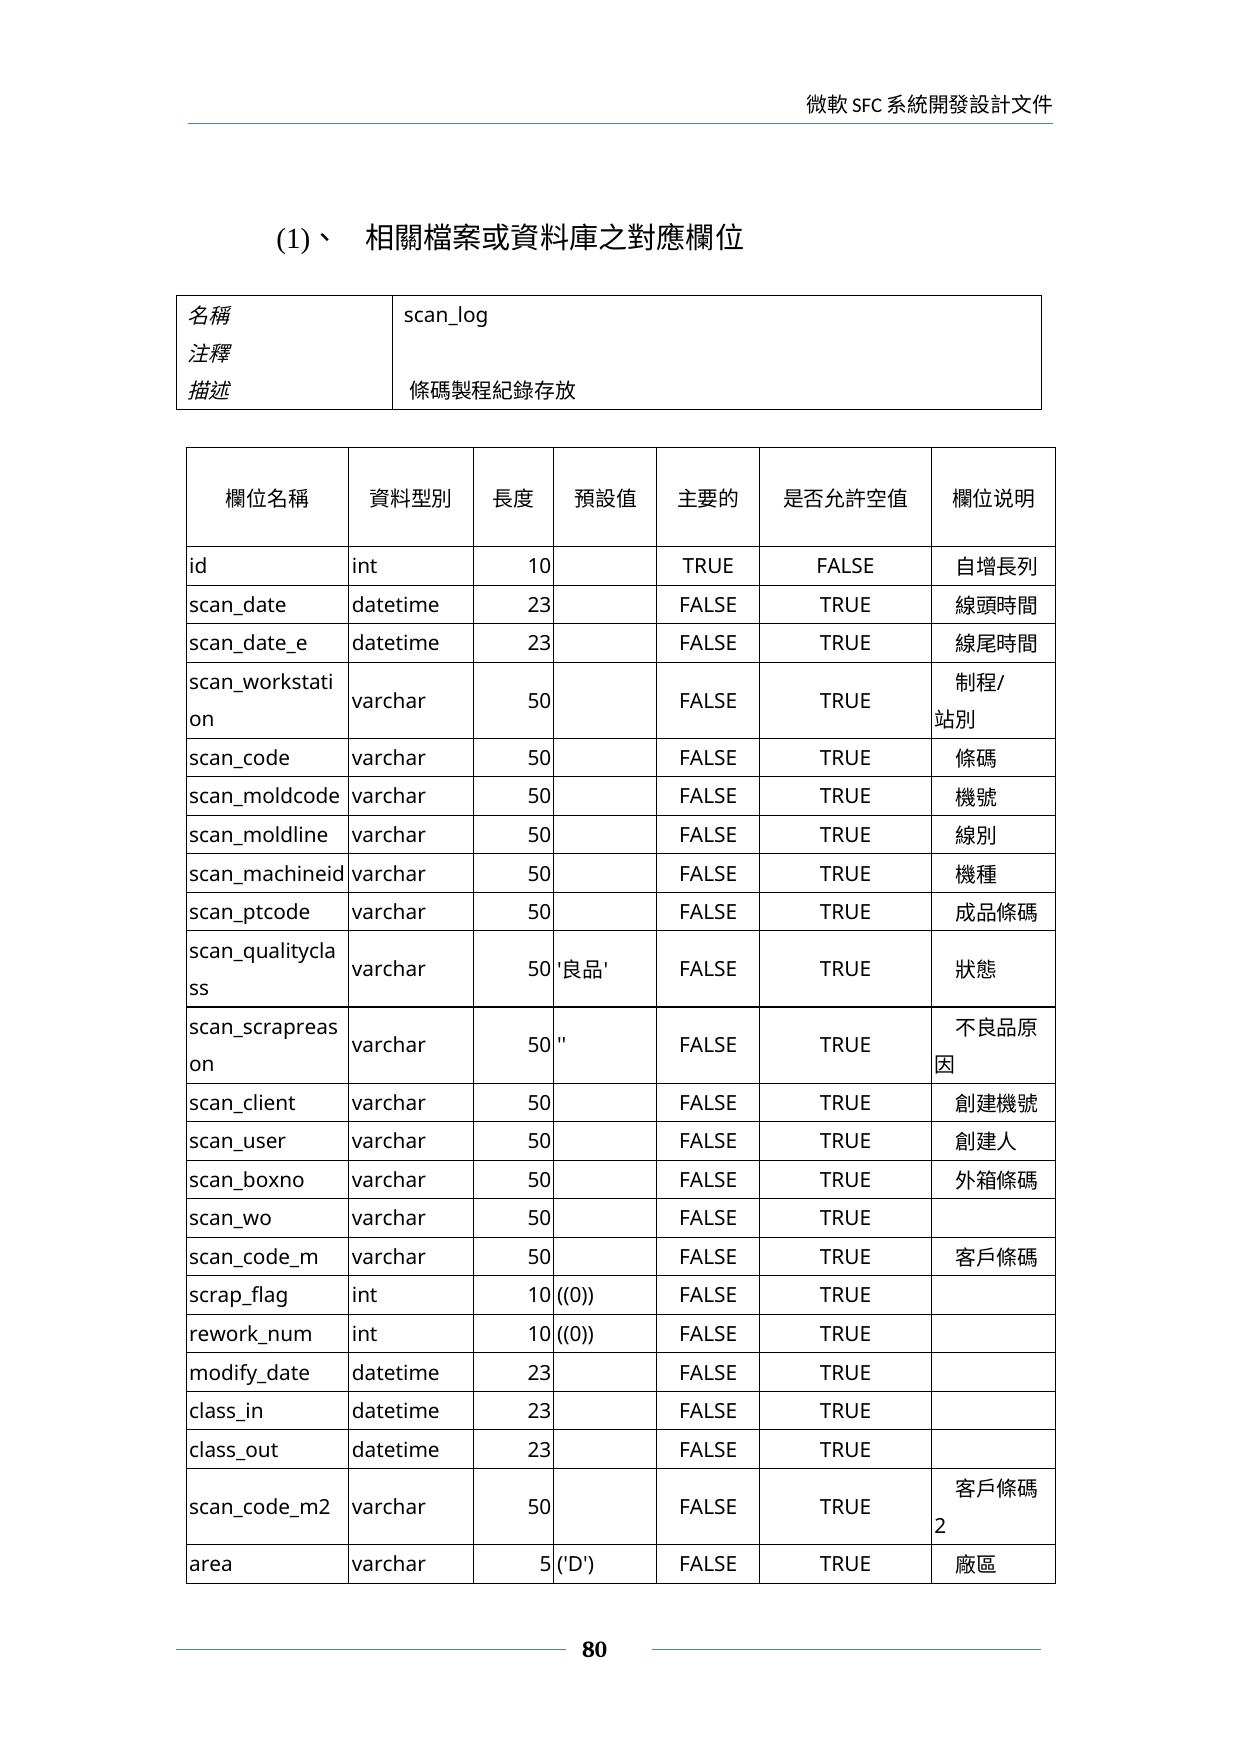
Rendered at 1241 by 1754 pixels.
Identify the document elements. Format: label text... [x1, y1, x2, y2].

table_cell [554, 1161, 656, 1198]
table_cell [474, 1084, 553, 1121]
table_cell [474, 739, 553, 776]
list 相關檔案或資料庫之對應欄位 [276, 199, 1053, 274]
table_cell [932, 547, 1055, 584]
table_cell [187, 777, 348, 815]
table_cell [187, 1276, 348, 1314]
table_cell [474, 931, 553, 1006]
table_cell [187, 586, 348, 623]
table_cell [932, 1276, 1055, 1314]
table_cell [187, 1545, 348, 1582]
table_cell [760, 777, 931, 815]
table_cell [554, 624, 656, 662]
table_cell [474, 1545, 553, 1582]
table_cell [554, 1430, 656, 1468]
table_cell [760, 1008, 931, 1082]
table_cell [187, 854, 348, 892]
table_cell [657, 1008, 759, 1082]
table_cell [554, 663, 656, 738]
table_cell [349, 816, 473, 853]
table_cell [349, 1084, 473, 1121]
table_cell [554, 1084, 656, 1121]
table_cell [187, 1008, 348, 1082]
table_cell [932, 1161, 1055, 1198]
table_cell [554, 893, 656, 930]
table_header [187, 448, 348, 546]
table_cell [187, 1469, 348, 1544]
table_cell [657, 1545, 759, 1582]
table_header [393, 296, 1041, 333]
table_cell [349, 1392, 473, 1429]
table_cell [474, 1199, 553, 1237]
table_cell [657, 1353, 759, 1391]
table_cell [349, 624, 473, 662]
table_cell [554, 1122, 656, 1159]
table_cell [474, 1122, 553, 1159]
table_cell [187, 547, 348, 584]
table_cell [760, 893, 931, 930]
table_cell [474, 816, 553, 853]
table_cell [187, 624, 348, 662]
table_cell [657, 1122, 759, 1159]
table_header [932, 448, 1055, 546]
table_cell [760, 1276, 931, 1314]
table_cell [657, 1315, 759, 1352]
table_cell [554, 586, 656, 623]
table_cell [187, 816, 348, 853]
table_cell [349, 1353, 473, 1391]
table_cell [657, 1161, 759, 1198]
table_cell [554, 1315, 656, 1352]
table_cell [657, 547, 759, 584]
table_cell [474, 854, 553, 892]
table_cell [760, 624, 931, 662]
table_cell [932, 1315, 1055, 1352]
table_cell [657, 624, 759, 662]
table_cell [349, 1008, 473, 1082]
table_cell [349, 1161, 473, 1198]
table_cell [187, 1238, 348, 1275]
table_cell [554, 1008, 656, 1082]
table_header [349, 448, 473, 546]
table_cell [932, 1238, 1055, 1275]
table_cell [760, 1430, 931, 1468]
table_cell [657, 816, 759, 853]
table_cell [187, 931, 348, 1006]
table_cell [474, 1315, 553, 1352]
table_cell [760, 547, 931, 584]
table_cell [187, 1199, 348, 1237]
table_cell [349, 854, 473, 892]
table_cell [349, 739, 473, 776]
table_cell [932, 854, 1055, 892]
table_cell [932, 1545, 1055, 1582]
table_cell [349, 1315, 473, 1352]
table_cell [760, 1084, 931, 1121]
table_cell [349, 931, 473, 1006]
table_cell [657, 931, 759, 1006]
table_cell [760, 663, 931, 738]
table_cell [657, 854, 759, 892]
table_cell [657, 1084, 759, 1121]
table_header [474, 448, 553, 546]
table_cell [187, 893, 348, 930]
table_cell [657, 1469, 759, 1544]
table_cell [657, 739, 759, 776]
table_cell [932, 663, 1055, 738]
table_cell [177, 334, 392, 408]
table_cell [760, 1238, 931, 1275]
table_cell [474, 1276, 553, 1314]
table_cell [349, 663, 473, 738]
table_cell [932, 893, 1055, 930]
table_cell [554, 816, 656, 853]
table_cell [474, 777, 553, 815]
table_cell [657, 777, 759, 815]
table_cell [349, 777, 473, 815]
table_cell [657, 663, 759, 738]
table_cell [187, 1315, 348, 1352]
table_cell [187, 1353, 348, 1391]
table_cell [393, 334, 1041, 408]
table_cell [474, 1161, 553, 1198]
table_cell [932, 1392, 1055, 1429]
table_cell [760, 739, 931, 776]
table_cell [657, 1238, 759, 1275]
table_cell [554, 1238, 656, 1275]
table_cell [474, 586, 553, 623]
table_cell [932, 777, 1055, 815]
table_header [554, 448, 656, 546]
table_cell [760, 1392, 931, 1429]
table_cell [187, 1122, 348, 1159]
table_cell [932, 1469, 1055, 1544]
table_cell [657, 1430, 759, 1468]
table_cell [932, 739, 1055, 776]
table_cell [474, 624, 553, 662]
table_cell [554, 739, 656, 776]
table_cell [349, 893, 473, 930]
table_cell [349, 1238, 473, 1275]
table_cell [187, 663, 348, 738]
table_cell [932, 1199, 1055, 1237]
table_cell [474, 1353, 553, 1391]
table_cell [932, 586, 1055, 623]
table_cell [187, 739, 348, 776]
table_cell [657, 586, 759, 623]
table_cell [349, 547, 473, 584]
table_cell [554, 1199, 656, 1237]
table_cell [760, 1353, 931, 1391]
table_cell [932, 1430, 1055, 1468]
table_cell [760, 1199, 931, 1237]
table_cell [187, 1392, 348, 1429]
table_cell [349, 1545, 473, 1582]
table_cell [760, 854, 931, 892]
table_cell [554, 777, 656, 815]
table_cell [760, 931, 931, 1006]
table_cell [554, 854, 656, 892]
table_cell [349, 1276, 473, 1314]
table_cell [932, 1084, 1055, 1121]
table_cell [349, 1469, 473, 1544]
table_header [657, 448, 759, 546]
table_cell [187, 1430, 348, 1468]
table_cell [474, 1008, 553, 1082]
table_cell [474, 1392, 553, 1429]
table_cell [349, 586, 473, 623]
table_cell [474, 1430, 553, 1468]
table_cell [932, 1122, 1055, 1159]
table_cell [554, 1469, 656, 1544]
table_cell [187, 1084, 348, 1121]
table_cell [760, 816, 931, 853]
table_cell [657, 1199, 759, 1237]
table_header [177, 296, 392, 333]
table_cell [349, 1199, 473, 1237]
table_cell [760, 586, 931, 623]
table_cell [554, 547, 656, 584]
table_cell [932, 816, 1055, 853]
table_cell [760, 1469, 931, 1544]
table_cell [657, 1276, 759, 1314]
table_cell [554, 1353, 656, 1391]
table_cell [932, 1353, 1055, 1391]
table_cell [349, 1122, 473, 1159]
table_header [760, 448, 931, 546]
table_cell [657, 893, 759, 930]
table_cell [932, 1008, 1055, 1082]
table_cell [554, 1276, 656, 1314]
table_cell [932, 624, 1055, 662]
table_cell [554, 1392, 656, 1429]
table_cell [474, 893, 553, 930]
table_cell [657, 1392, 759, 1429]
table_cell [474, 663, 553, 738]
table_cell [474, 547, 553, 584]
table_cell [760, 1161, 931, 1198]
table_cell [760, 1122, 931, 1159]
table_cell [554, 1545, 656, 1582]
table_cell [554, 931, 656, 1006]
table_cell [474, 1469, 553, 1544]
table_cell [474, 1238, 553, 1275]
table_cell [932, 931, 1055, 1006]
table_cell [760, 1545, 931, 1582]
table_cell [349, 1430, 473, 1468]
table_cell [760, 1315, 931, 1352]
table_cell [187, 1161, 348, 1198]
